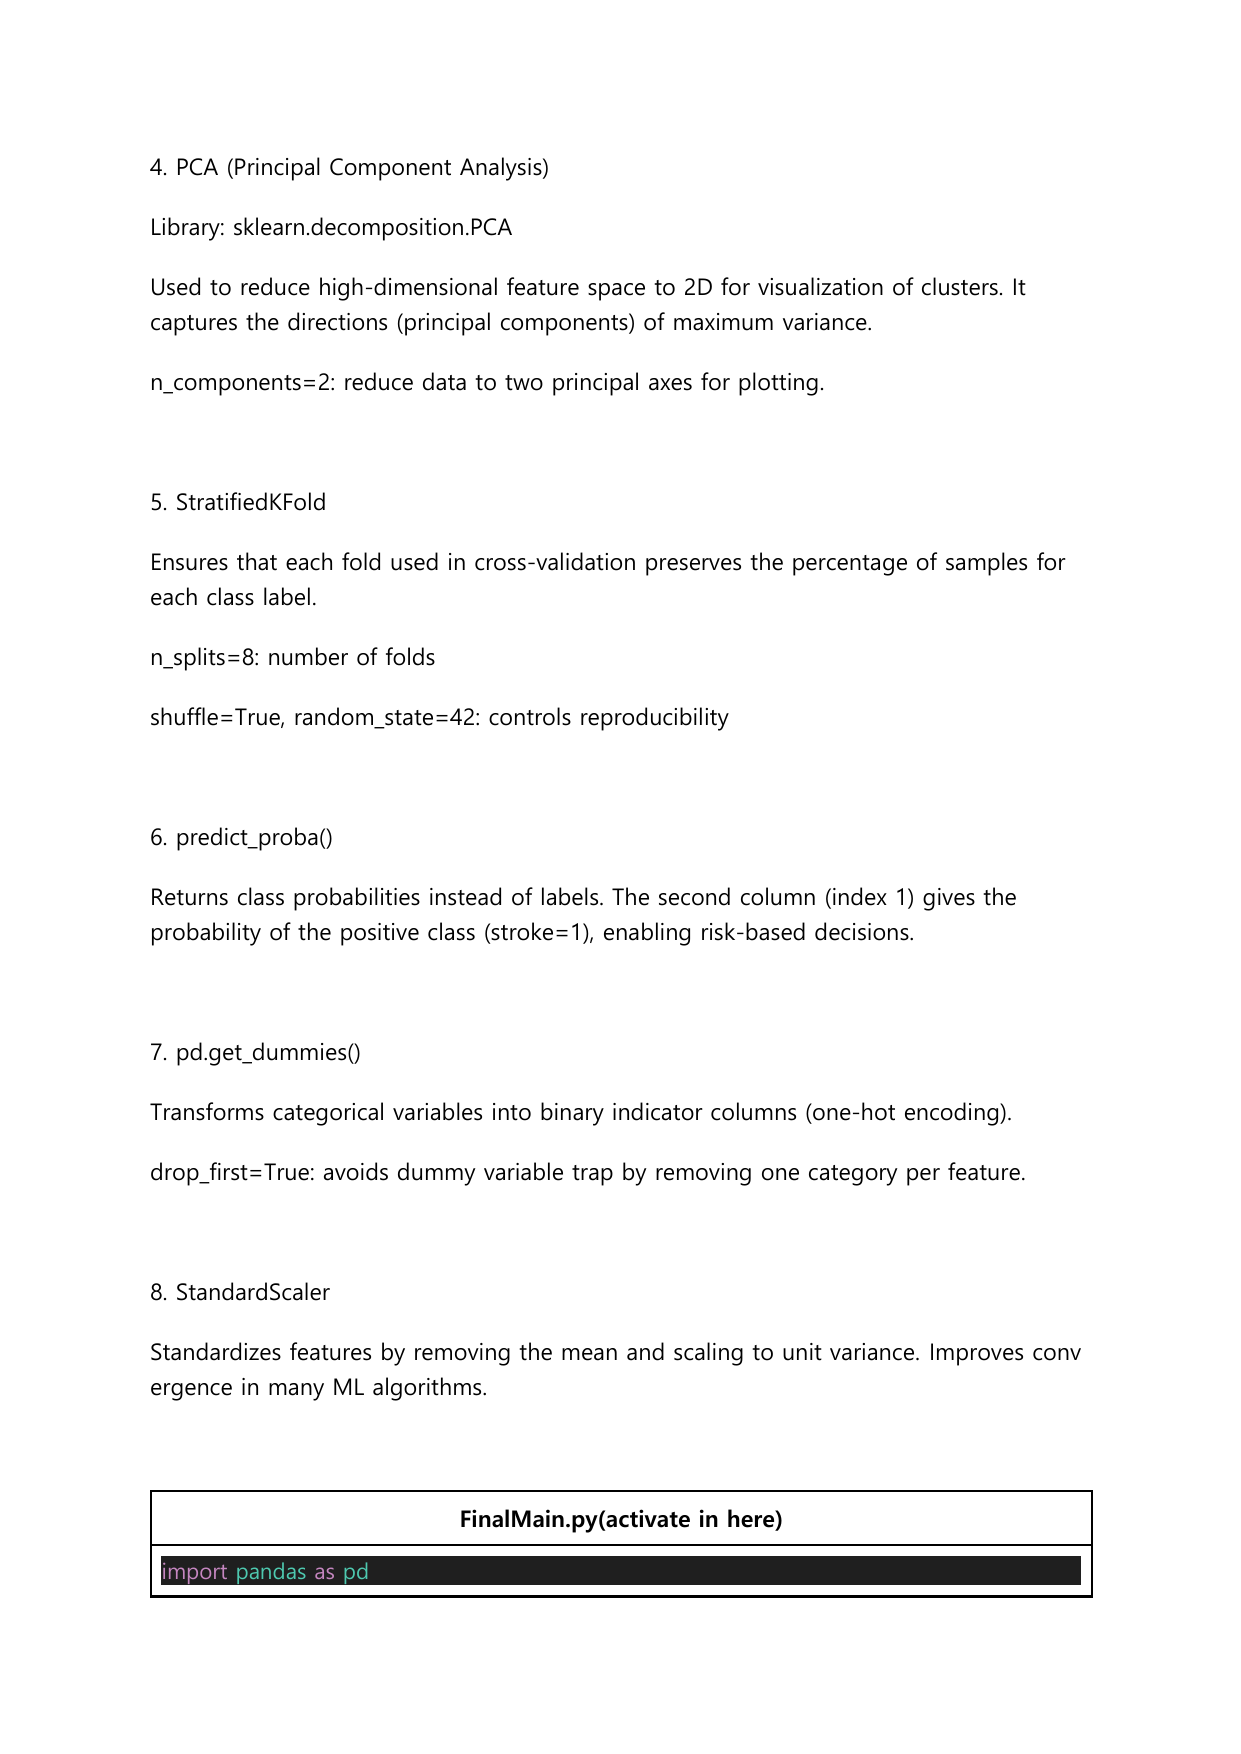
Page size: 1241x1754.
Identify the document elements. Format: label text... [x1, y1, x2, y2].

text n_splits=8: number of folds [150, 640, 1090, 671]
table_header FinalMain.py(activate in here) [152, 1492, 1091, 1543]
text 6. predict_proba() [150, 820, 1090, 851]
text Ensures that each fold used in cross-validation preserves the percentage of samples for each class label. [150, 545, 1090, 611]
text 4. PCA (Principal Component Analysis) [150, 150, 1090, 181]
text drop_first=True: avoids dummy variable trap by removing one category per feature. [150, 1155, 1090, 1186]
text shuffle=True, random_state=42: controls reproducibility [150, 700, 1090, 731]
text Returns class probabilities instead of labels. The second column (index 1) gives the probability of the positive class (stroke=1), enabling risk-based decisions. [150, 880, 1090, 946]
text 5. StratifiedKFold [150, 485, 1090, 516]
text Standardizes features by removing the mean and scaling to unit variance. Improves convergence in many ML algorithms. [150, 1335, 1090, 1401]
text 8. StandardScaler [150, 1275, 1090, 1306]
text Library: sklearn.decomposition.PCA [150, 210, 1090, 241]
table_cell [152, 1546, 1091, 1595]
text Used to reduce high-dimensional feature space to 2D for visualization of clusters. It captures the directions (principal components) of maximum variance. [150, 270, 1090, 336]
text Transforms categorical variables into binary indicator columns (one-hot encoding). [150, 1095, 1090, 1126]
text 7. pd.get_dummies() [150, 1035, 1090, 1066]
text n_components=2: reduce data to two principal axes for plotting. [150, 365, 1090, 396]
